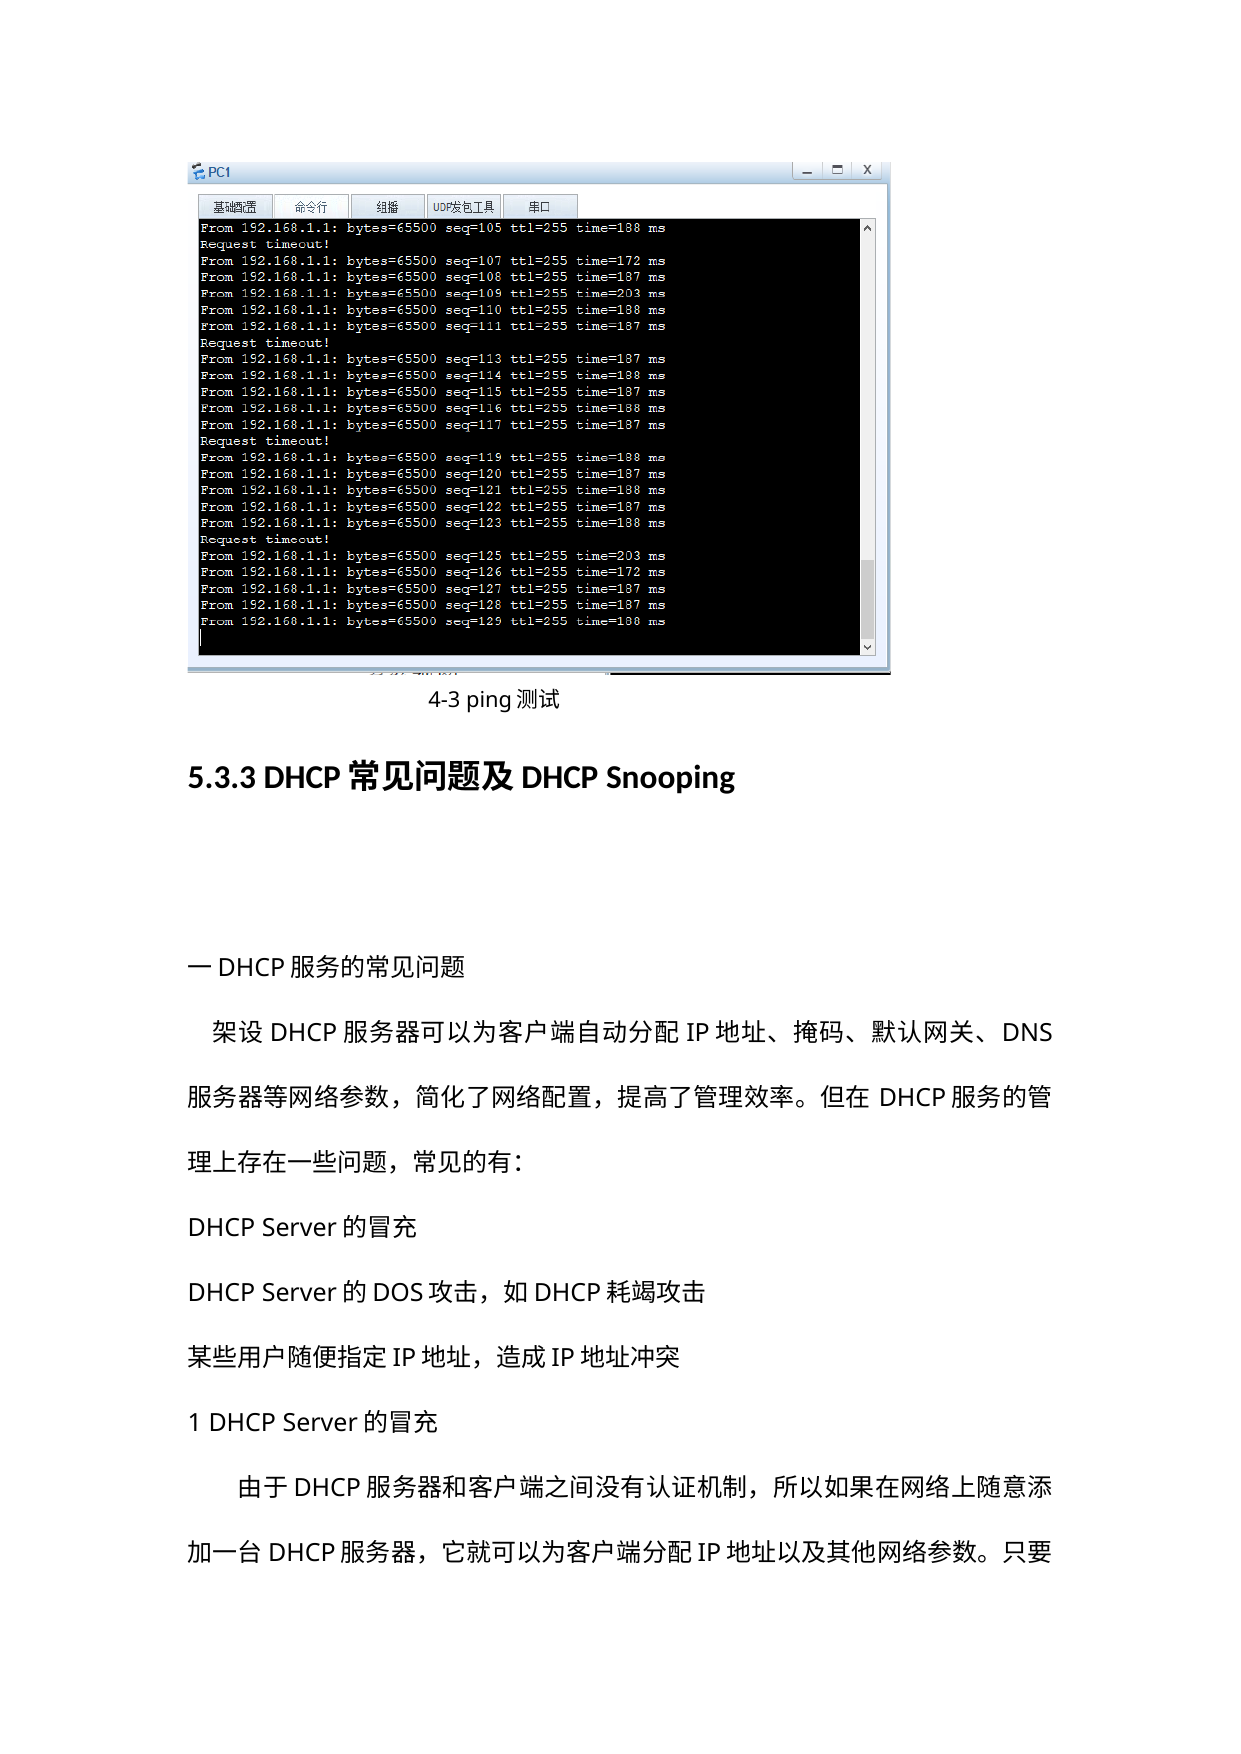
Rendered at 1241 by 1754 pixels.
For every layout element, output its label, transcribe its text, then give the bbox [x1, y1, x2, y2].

text DHCP Server的DOS攻击，如DHCP耗竭攻击 [187, 1258, 1053, 1323]
subtitle 5.3.3 DHCP常见问题及DHCP Snooping [187, 742, 1053, 807]
text 架设DHCP服务器可以为客户端自动分配IP地址、掩码、默认网关、DNS服务器等网络参数，简化了网络配置，提高了管理效率。但在DHCP服务的管理上存在一些问题，常见的有： [187, 998, 1053, 1193]
text 某些用户随便指定IP地址，造成IP地址冲突 [187, 1323, 1053, 1388]
picture [187, 162, 891, 675]
text DHCP Server的冒充 [187, 1193, 1053, 1258]
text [187, 1453, 1053, 1583]
text 一DHCP服务的常见问题 [187, 933, 1053, 998]
text 4-3 ping测试 [187, 682, 1053, 714]
text 1 DHCP Server的冒充 [187, 1388, 1053, 1453]
